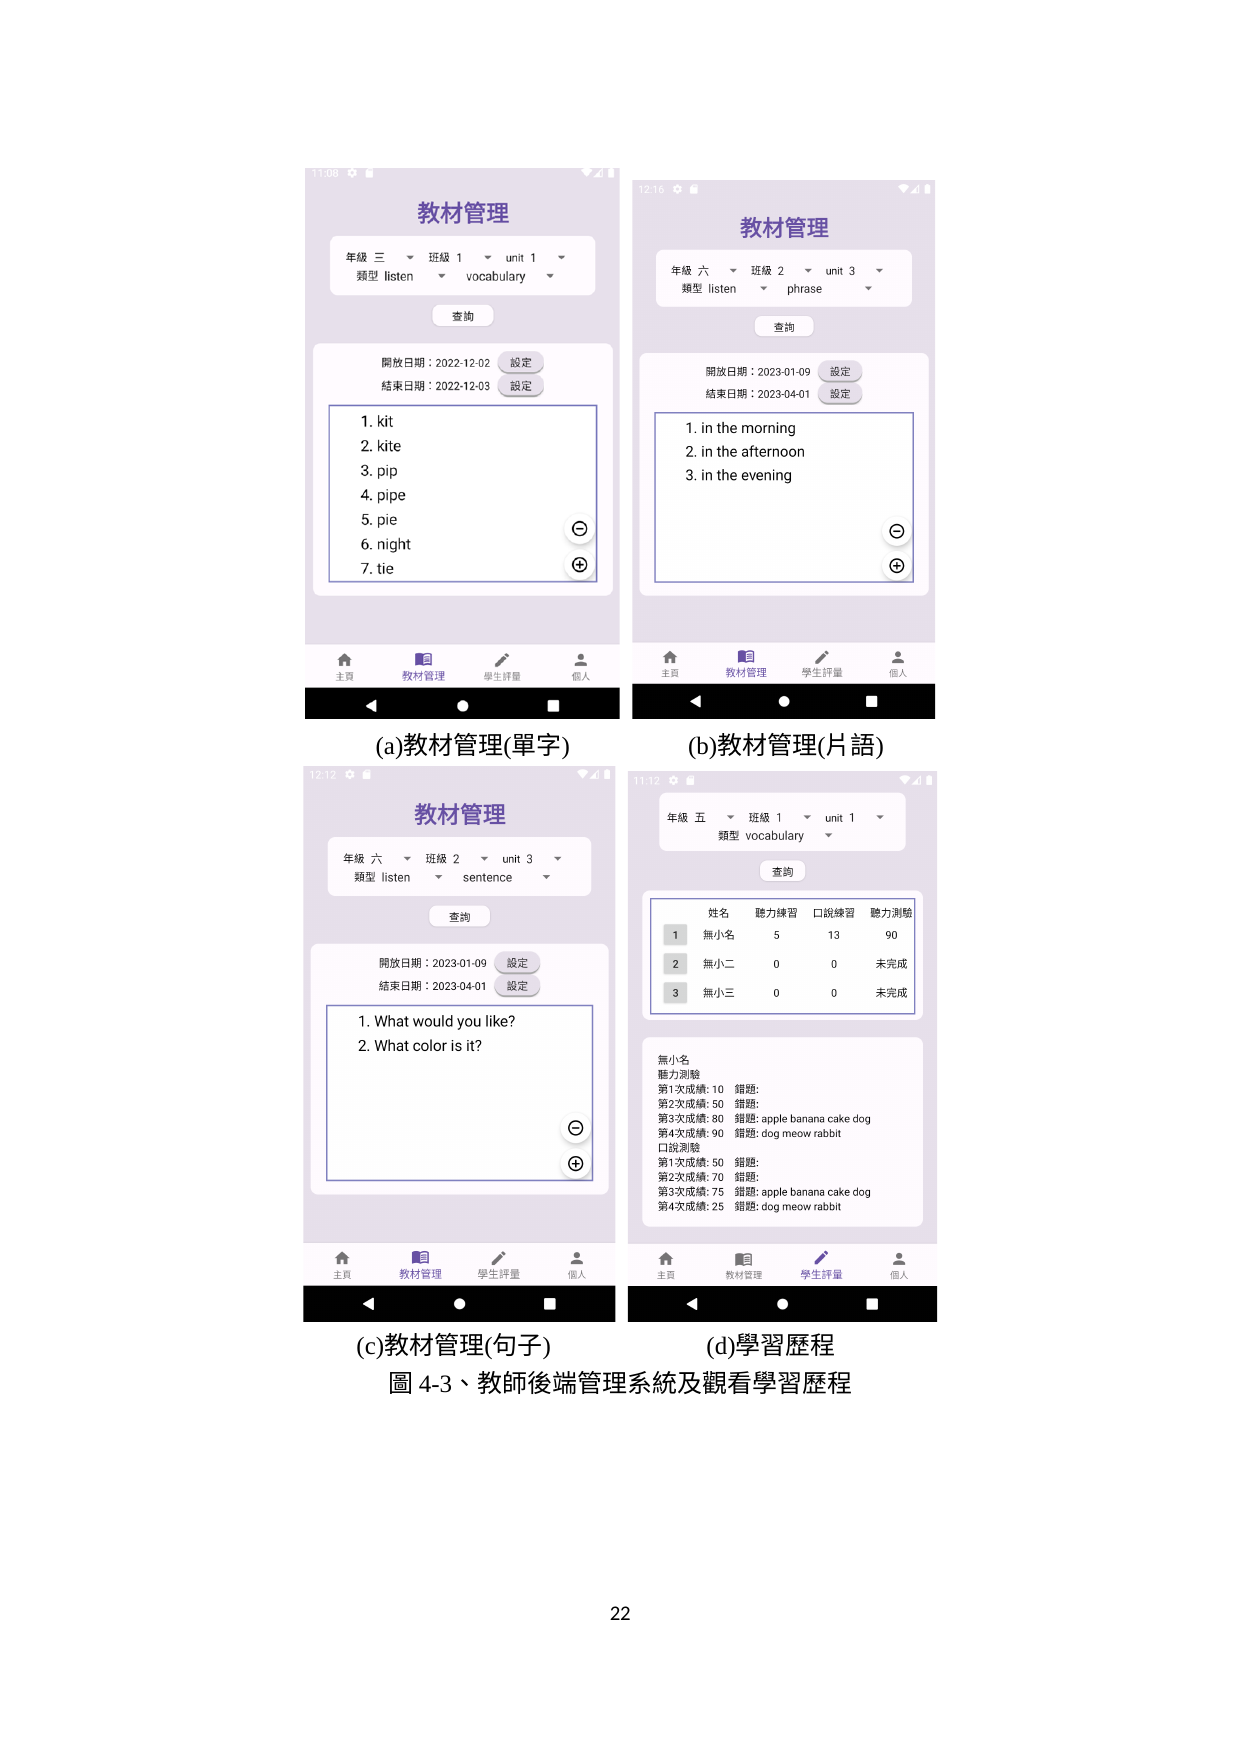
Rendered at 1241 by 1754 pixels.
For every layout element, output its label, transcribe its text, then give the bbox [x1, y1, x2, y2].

picture [303, 766, 616, 1322]
picture [632, 180, 936, 719]
picture [627, 771, 938, 1322]
text (c)教材管理(句子) (d)學習歷程 [337, 1325, 1053, 1362]
text 圖4-3、教師後端管理系統及觀看學習歷程 [187, 1362, 1053, 1400]
text (a)教材管理(單字) (b)教材管理(片語) [187, 725, 1053, 762]
picture [305, 168, 620, 719]
